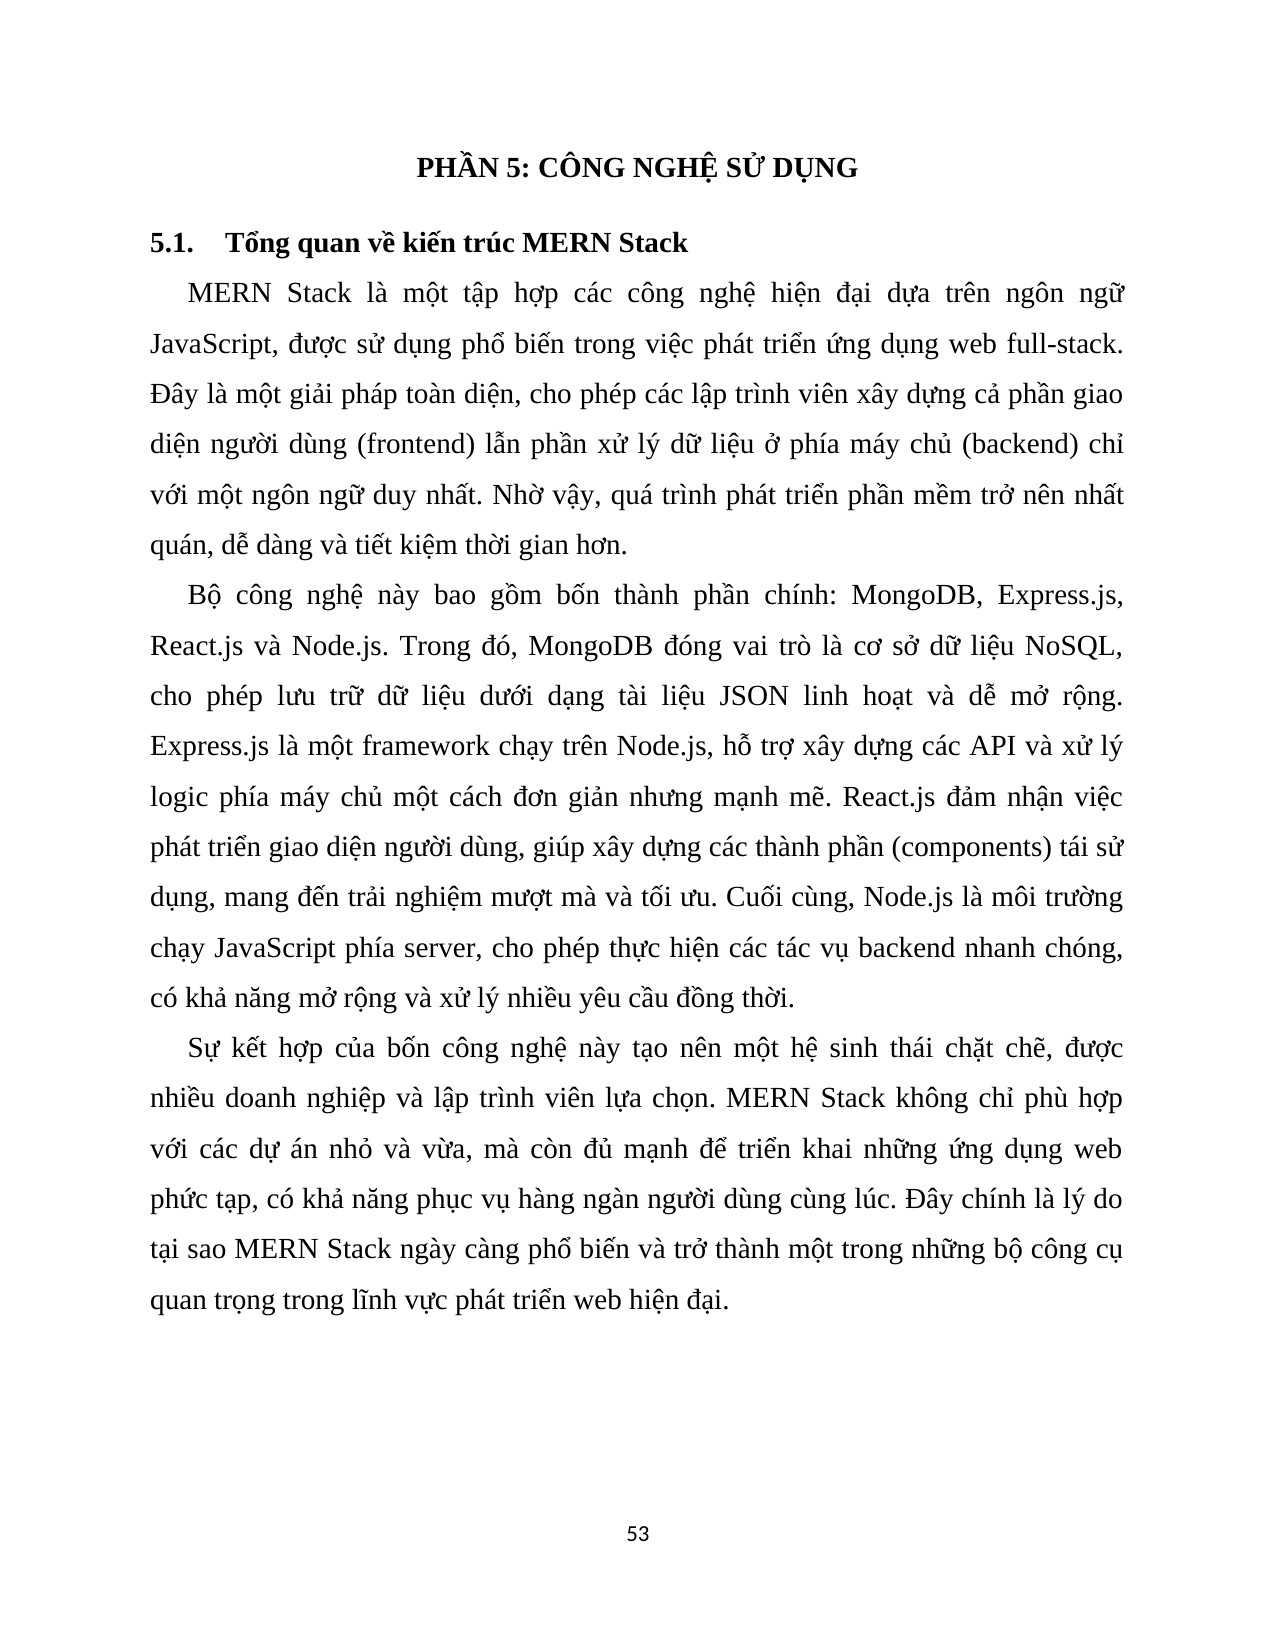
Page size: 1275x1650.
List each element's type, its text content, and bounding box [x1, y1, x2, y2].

subtitle PHẦN 5: CÔNG NGHỆ SỬ DỤNG [150, 150, 1125, 183]
text MERN Stack là một tập hợp các công nghệ hiện đại dựa trên ngôn ngữ JavaScript, được sử dụng phổ biến trong việc phát triển ứng dụng web full-stack. Đây là một giải pháp toàn diện, cho phép các lập trình viên xây dựng cả phần giao diện người dùng (frontend) lẫn phần xử lý dữ liệu ở phía máy chủ (backend) chỉ với một ngôn ngữ duy nhất. Nhờ vậy, quá trình phát triển phần mềm trở nên nhất quán, dễ dàng và tiết kiệm thời gian hơn. [150, 276, 1125, 561]
list Tổng quan về kiến trúc MERN Stack [150, 225, 1125, 259]
text Sự kết hợp của bốn công nghệ này tạo nên một hệ sinh thái chặt chẽ, được nhiều doanh nghiệp và lập trình viên lựa chọn. MERN Stack không chỉ phù hợp với các dự án nhỏ và vừa, mà còn đủ mạnh để triển khai những ứng dụng web phức tạp, có khả năng phục vụ hàng ngàn người dùng cùng lúc. Đây chính là lý do tại sao MERN Stack ngày càng phổ biến và trở thành một trong những bộ công cụ quan trọng trong lĩnh vực phát triển web hiện đại. [150, 1030, 1125, 1315]
text Bộ công nghệ này bao gồm bốn thành phần chính: MongoDB, Express.js, React.js và Node.js. Trong đó, MongoDB đóng vai trò là cơ sở dữ liệu NoSQL, cho phép lưu trữ dữ liệu dưới dạng tài liệu JSON linh hoạt và dễ mở rộng. Express.js là một framework chạy trên Node.js, hỗ trợ xây dựng các API và xử lý logic phía máy chủ một cách đơn giản nhưng mạnh mẽ. React.js đảm nhận việc phát triển giao diện người dùng, giúp xây dựng các thành phần (components) tái sử dụng, mang đến trải nghiệm mượt mà và tối ưu. Cuối cùng, Node.js là môi trường chạy JavaScript phía server, cho phép thực hiện các tác vụ backend nhanh chóng, có khả năng mở rộng và xử lý nhiều yêu cầu đồng thời. [150, 577, 1125, 1013]
